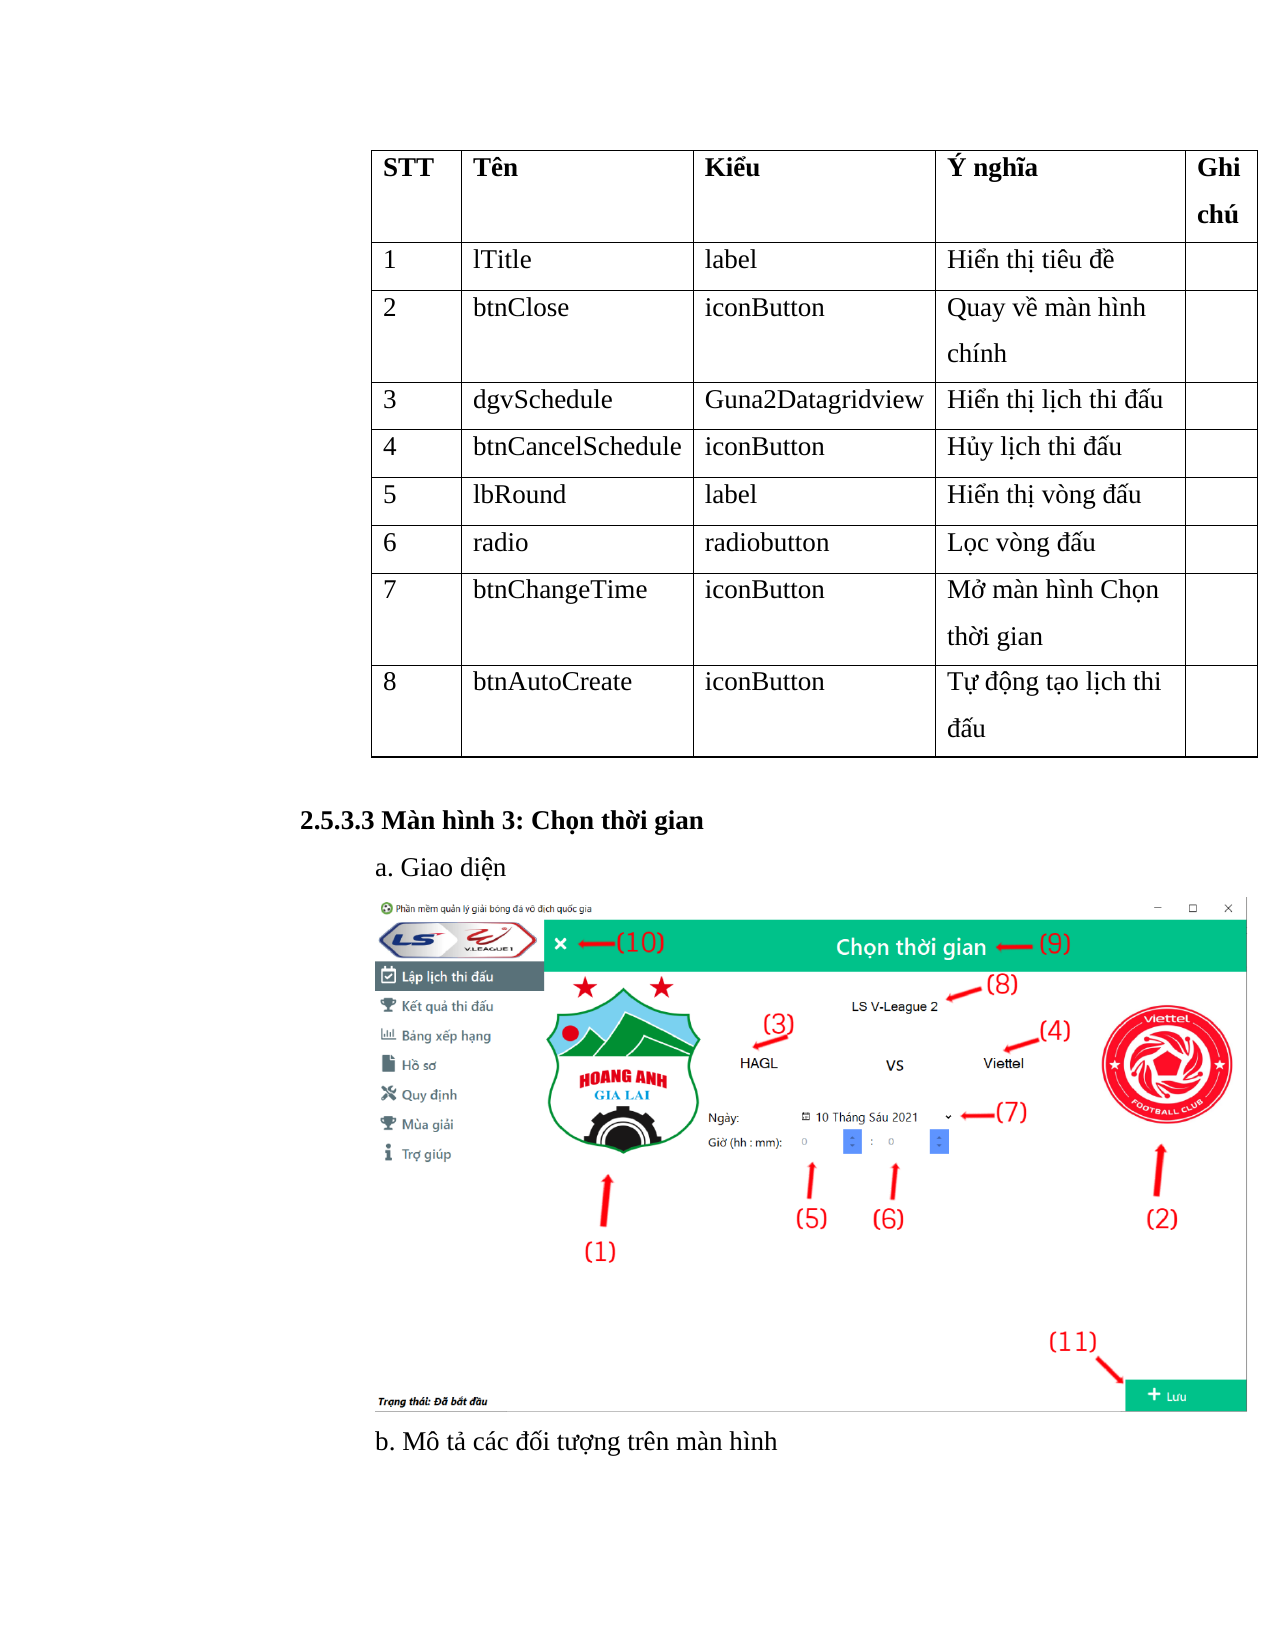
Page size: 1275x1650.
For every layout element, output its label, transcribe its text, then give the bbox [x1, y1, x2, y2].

table_cell Hủy lịch thi đấu [936, 430, 1185, 477]
table_cell 3 [372, 383, 461, 429]
table_cell 5 [372, 478, 461, 525]
table_cell Hiển thị tiêu đề [936, 243, 1185, 290]
table_cell Mở màn hình Chọn thời gian [936, 574, 1185, 664]
table_cell [1186, 430, 1257, 477]
table_cell 2 [372, 291, 461, 382]
table_cell radiobutton [694, 526, 935, 572]
table_cell 8 [372, 666, 461, 756]
table_cell 4 [372, 430, 461, 477]
table_cell 6 [372, 526, 461, 572]
table_cell iconButton [694, 666, 935, 756]
table_cell btnClose [462, 291, 693, 382]
table_cell btnAutoCreate [462, 666, 693, 756]
table_cell lTitle [462, 243, 693, 290]
table_header Ghi chú [1186, 151, 1257, 242]
table_cell [1186, 478, 1257, 525]
table_cell [1186, 243, 1257, 290]
table_cell lbRound [462, 478, 693, 525]
list a. Giao diện [150, 851, 1125, 882]
table_cell Hiển thị lịch thi đấu [936, 383, 1185, 429]
table_cell 7 [372, 574, 461, 664]
table_cell btnCancelSchedule [462, 430, 693, 477]
table_cell Guna2Datagridview [694, 383, 935, 429]
table_cell btnChangeTime [462, 574, 693, 664]
picture [375, 897, 1248, 1412]
table_cell iconButton [694, 291, 935, 382]
table_cell dgvSchedule [462, 383, 693, 429]
table_cell [1186, 526, 1257, 572]
table_cell Tự động tạo lịch thi đấu [936, 666, 1185, 756]
table_cell Quay về màn hình chính [936, 291, 1185, 382]
table_header Ý nghĩa [936, 151, 1185, 242]
table_cell Hiển thị vòng đấu [936, 478, 1185, 525]
table_header Tên [462, 151, 693, 242]
table_cell radio [462, 526, 693, 572]
table_header STT [372, 151, 461, 242]
table_cell iconButton [694, 430, 935, 477]
list b. Mô tả các đối tượng trên màn hình [150, 1425, 1125, 1456]
table_cell [1186, 574, 1257, 664]
table_cell Lọc vòng đấu [936, 526, 1185, 572]
table_cell label [694, 243, 935, 290]
list 2.5.3.3 Màn hình 3: Chọn thời gian [150, 804, 1125, 835]
table_cell [1186, 291, 1257, 382]
table_cell iconButton [694, 574, 935, 664]
table_cell [1186, 666, 1257, 756]
table_cell label [694, 478, 935, 525]
table_header Kiểu [694, 151, 935, 242]
table_cell [1186, 383, 1257, 429]
table_cell 1 [372, 243, 461, 290]
